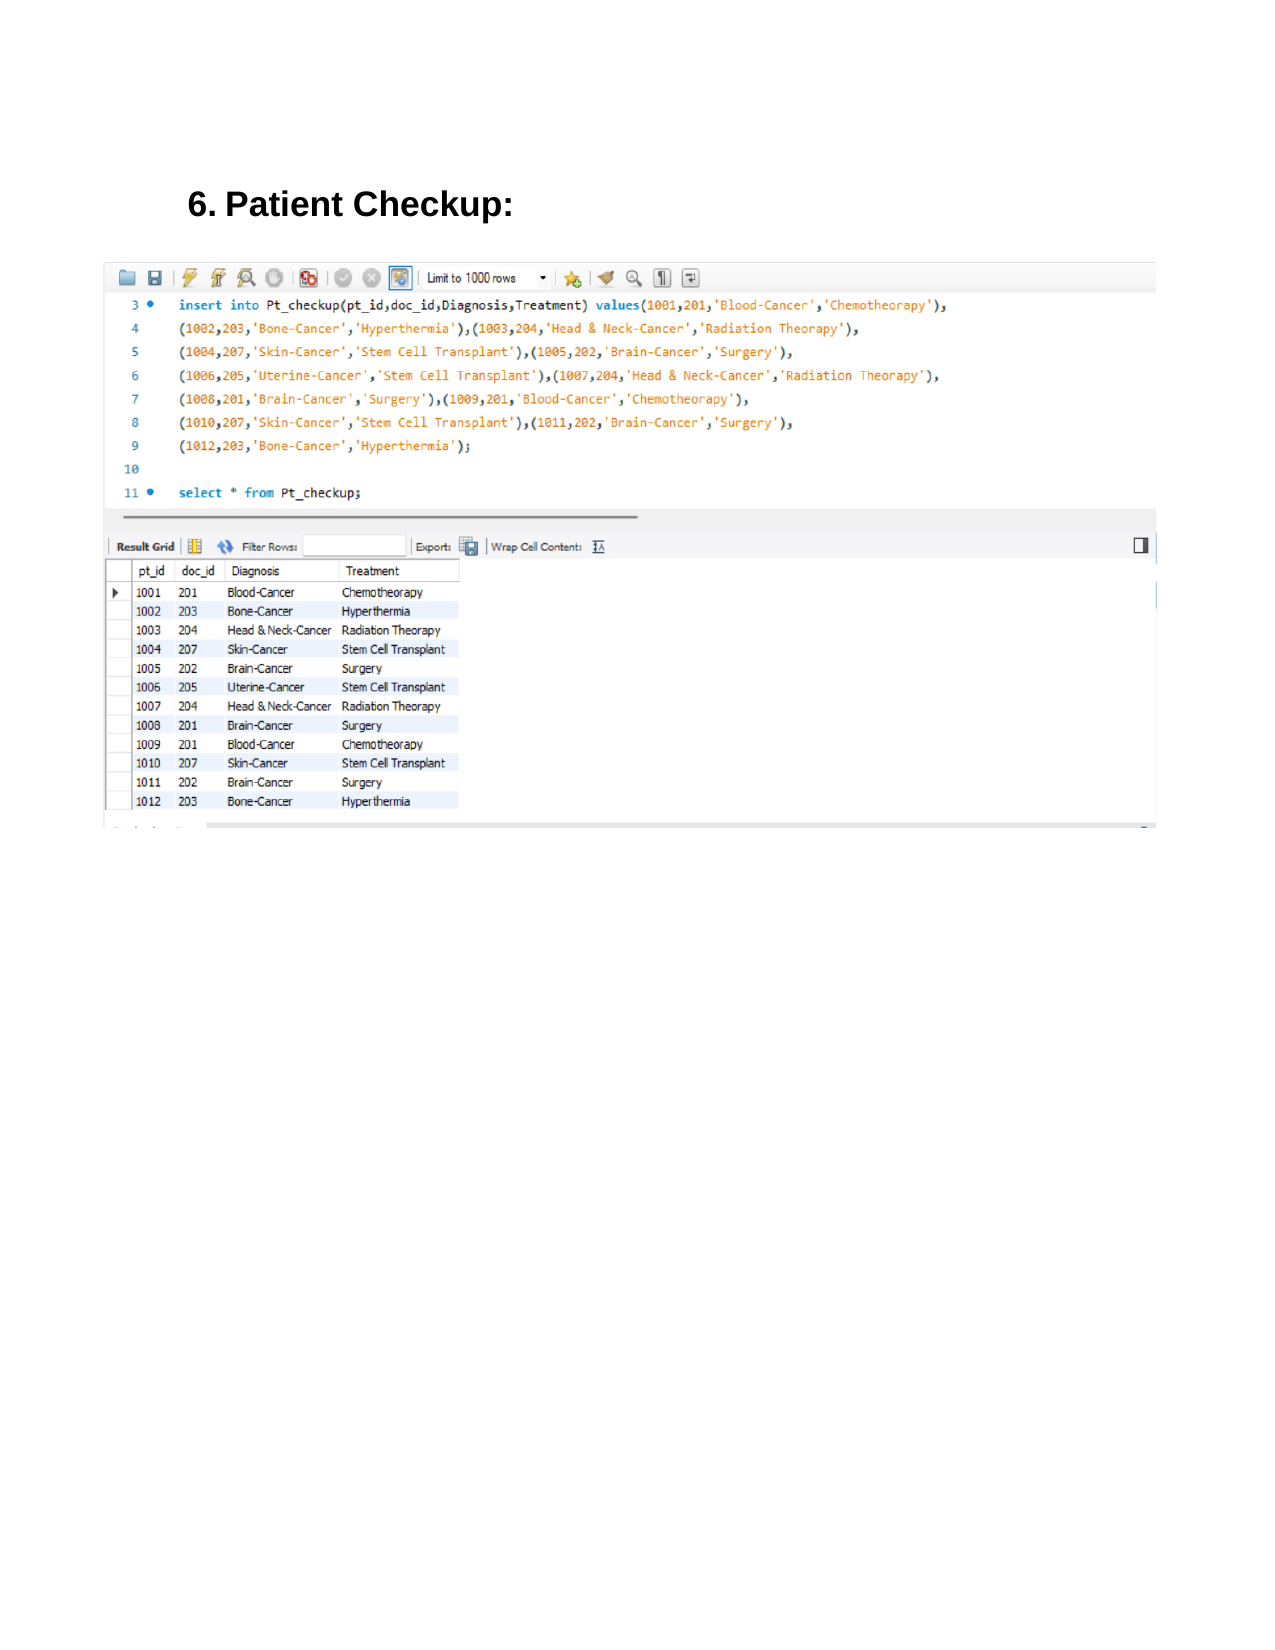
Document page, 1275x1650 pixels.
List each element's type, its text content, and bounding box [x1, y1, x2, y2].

picture [103, 262, 1157, 828]
list Patient Checkup: [187, 183, 1181, 224]
